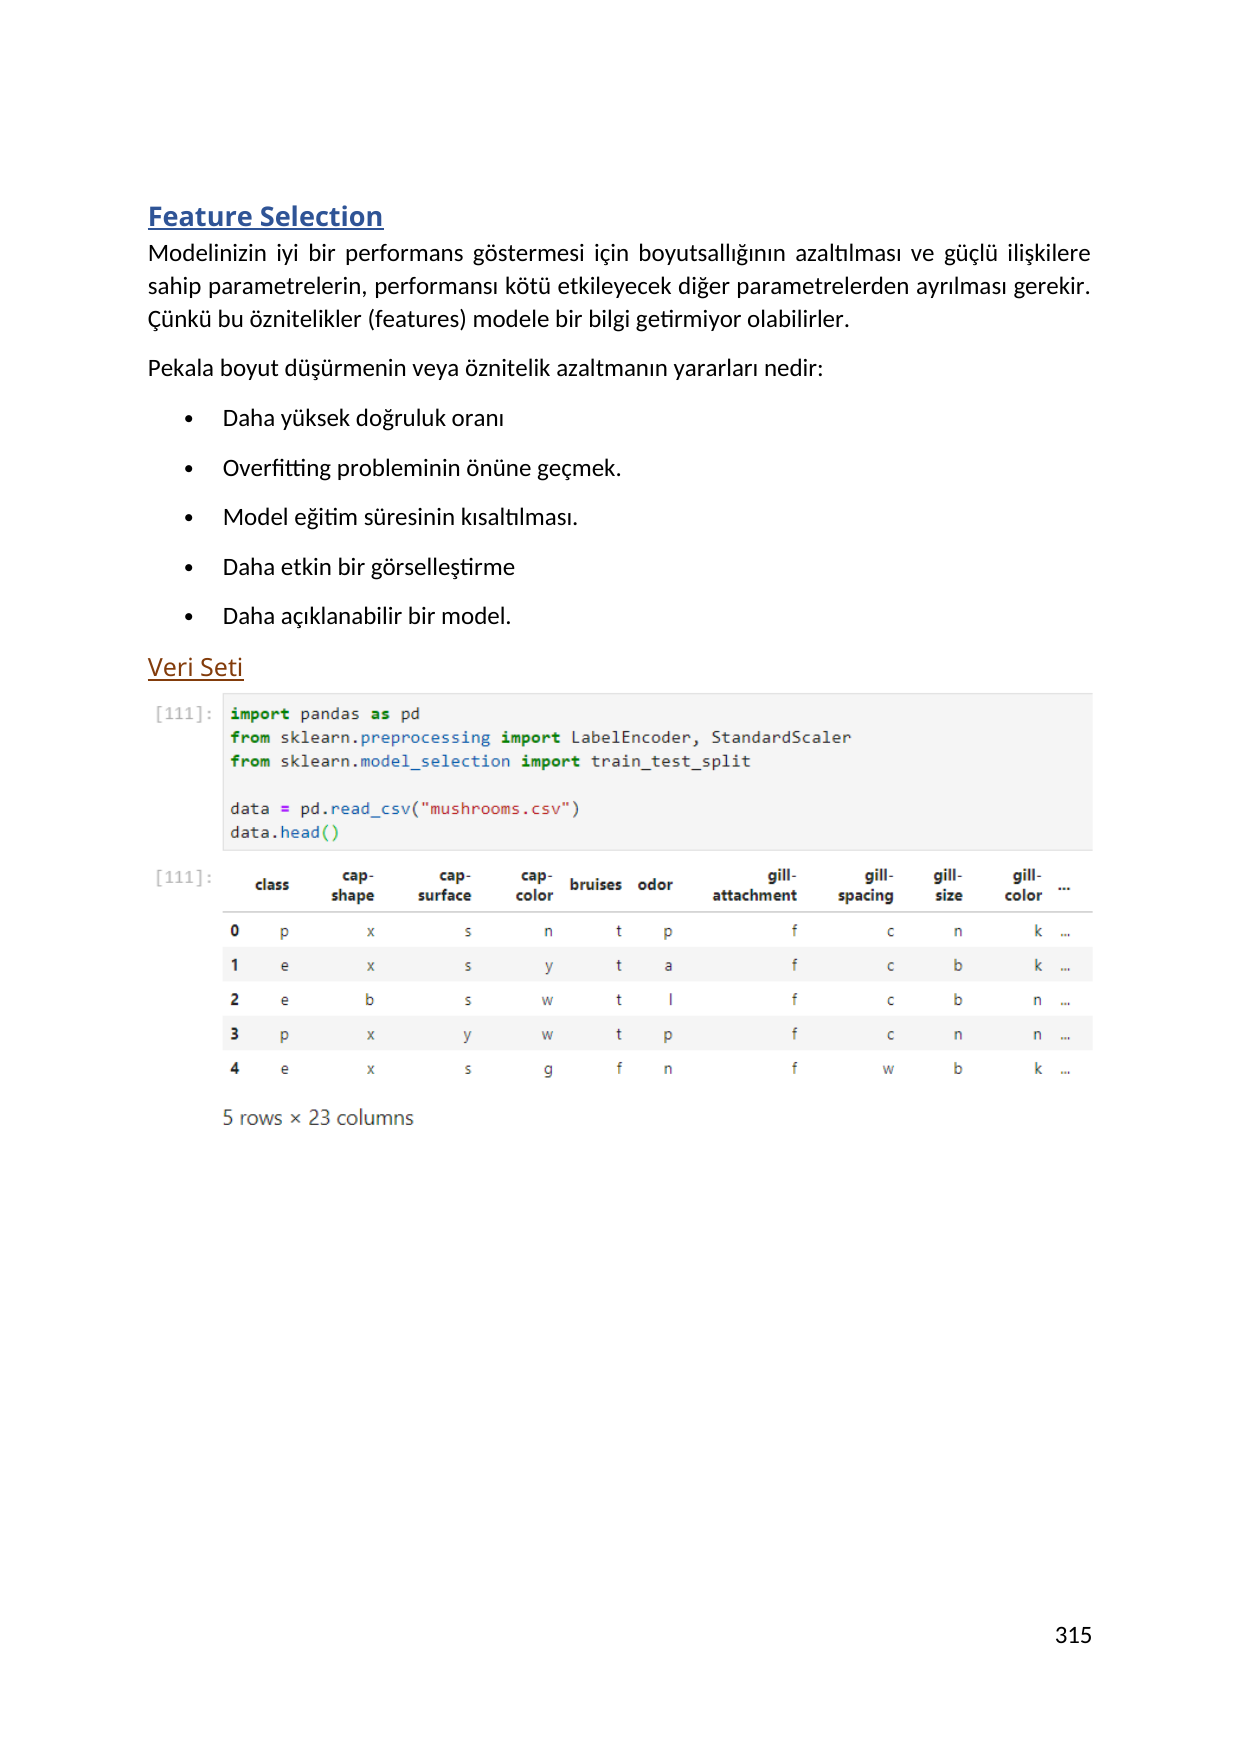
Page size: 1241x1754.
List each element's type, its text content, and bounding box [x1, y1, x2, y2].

subtitle Veri Seti [148, 650, 1092, 684]
list Overfitting probleminin önüne geçmek. [185, 452, 1092, 482]
list Daha etkin bir görselleştirme [185, 551, 1092, 581]
picture [147, 686, 1093, 1144]
text Modelinizin iyi bir performans göstermesi için boyutsallığının azaltılması ve güçlü ilişkilere sahip parametrelerin, performansı kötü etkileyecek diğer parametrelerden ayrılması gerekir. Çünkü bu öznitelikler (features) modele bir bilgi getirmiyor olabilirler. [148, 237, 1092, 333]
subtitle Feature Selection [148, 197, 1092, 234]
text Pekala boyut düşürmenin veya öznitelik azaltmanın yararları nedir: [148, 352, 1092, 383]
list Daha yüksek doğruluk oranı [185, 402, 1092, 433]
list Model eğitim süresinin kısaltılması. [185, 501, 1092, 532]
list Daha açıklanabilir bir model. [185, 600, 1092, 631]
